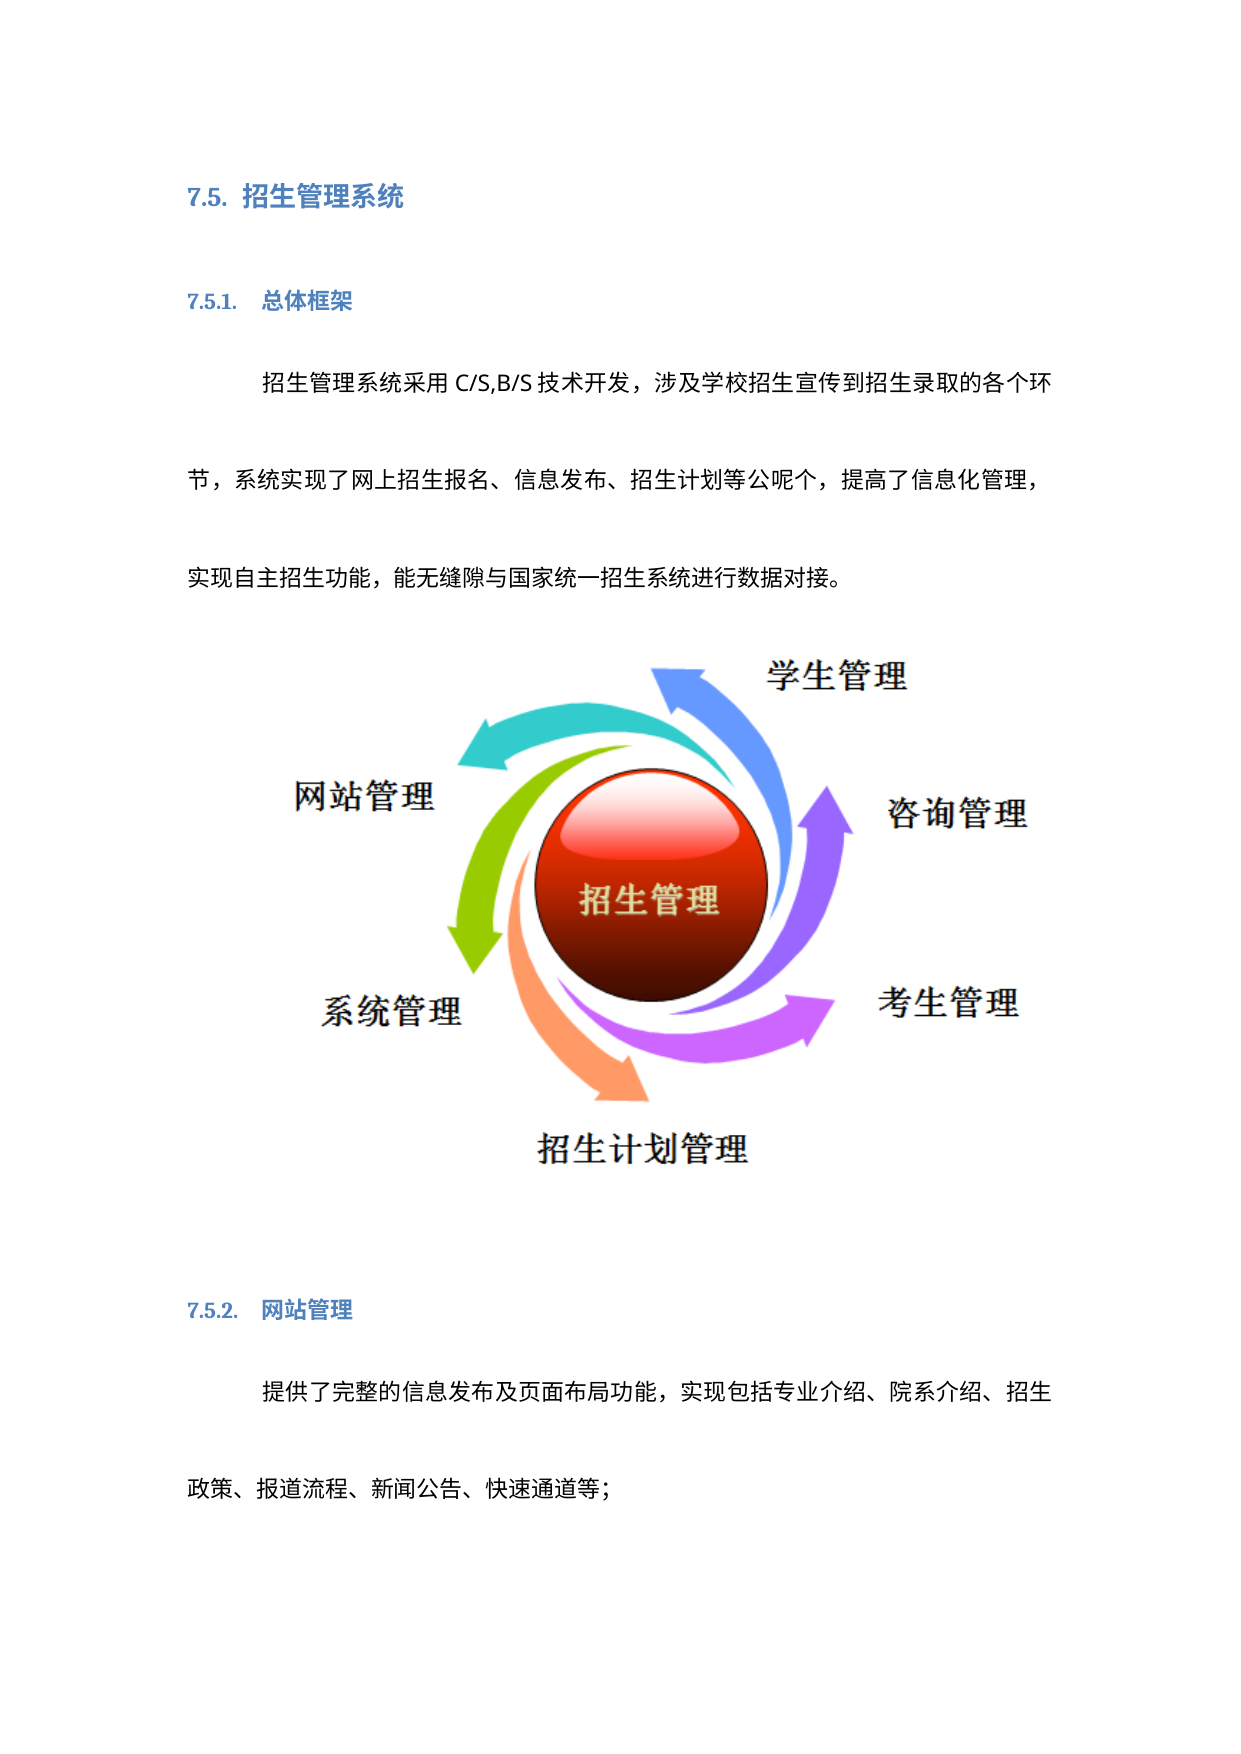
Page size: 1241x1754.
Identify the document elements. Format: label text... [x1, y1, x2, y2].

subtitle 招生管理系统 [187, 162, 1053, 227]
picture [231, 625, 1132, 1220]
subtitle 总体框架 [187, 267, 1053, 332]
subtitle 网站管理 [187, 1276, 1053, 1341]
text 招生管理系统采用C/S,B/S技术开发，涉及学校招生宣传到招生录取的各个环节，系统实现了网上招生报名、信息发布、招生计划等公呢个，提高了信息化管理，实现自主招生功能，能无缝隙与国家统一招生系统进行数据对接。 [187, 349, 1053, 609]
text 提供了完整的信息发布及页面布局功能，实现包括专业介绍、院系介绍、招生政策、报道流程、新闻公告、快速通道等； [187, 1358, 1053, 1521]
